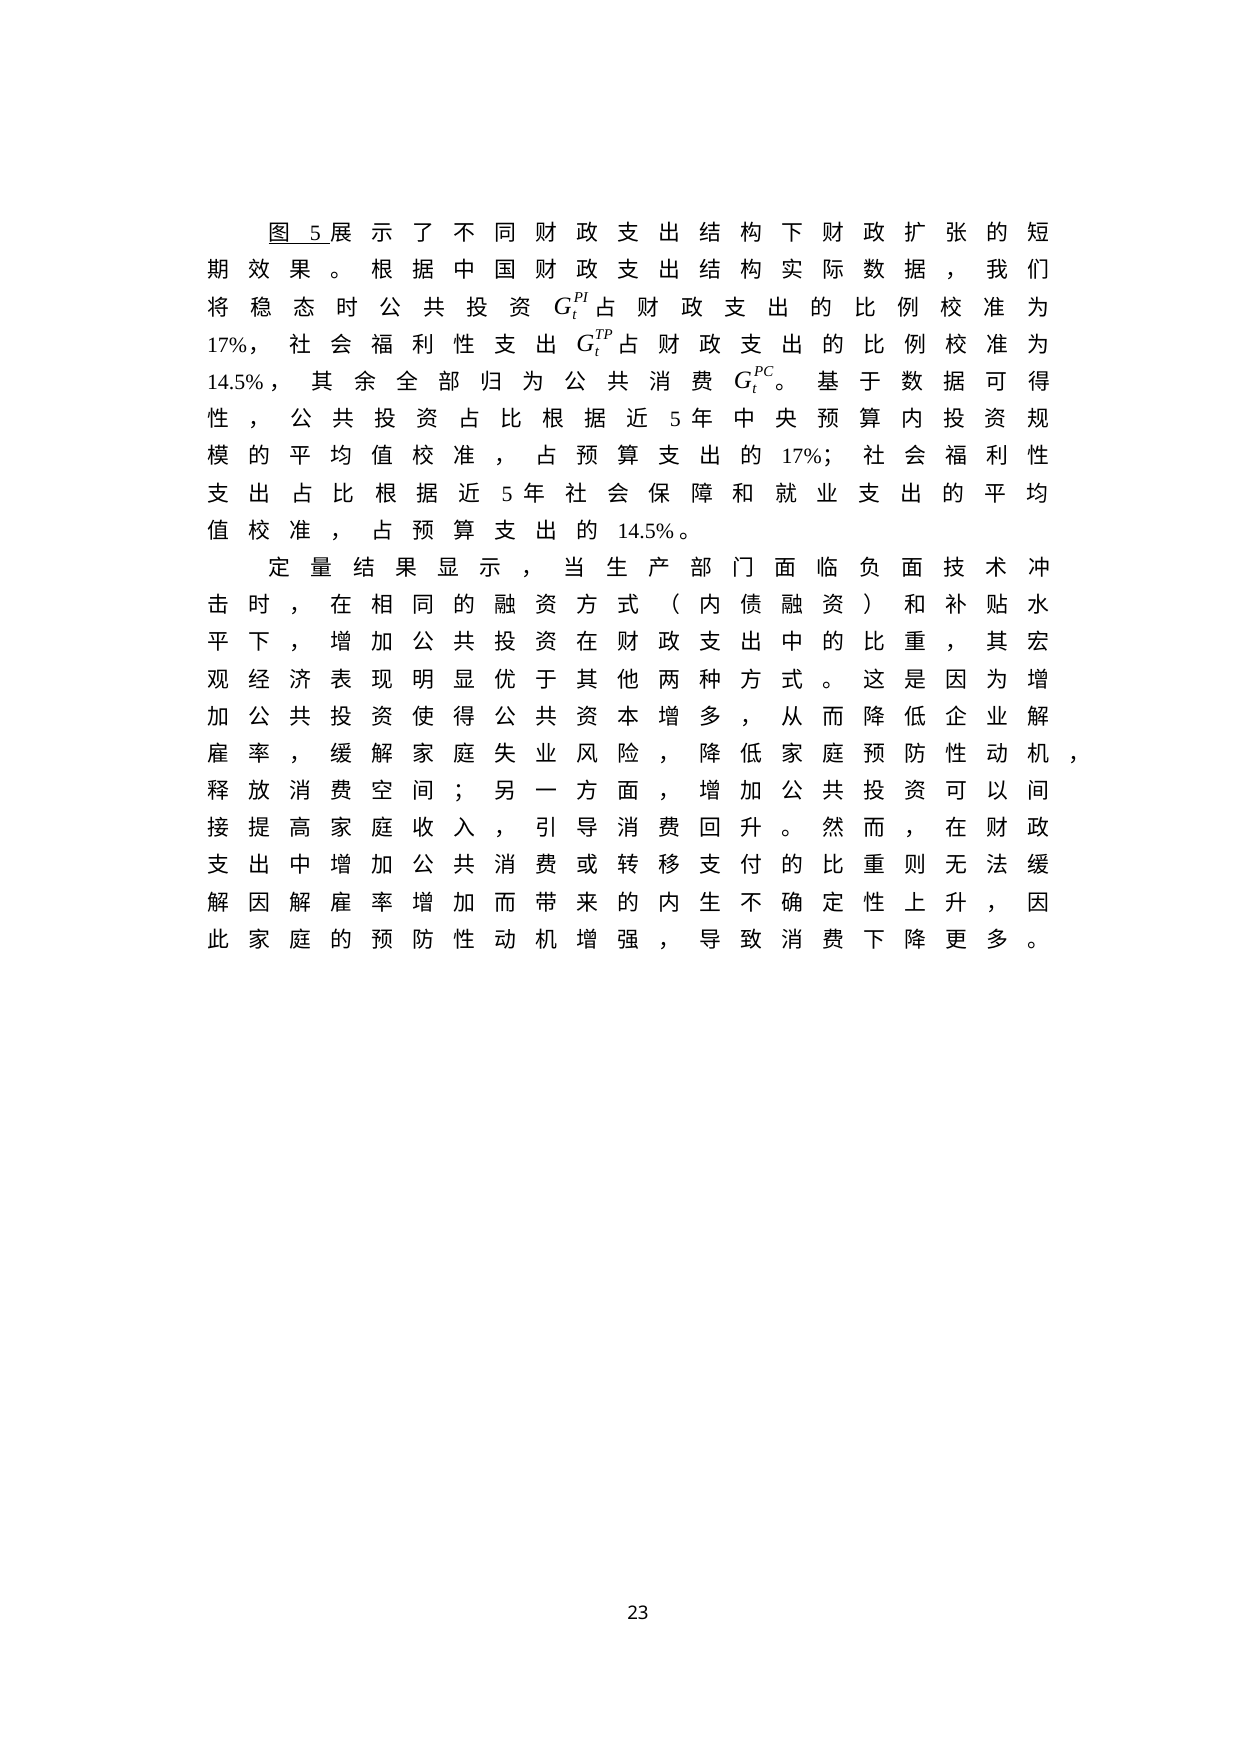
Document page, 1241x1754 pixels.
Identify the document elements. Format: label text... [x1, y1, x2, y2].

text 图5展示了不同财政支出结构下财政扩张的短期效果。根据中国财政支出结构实际数据，我们将稳态时公共投资占财政支出的比例校准为17%，社会福利性支出占财政支出的比例校准为14.5%，其余全部归为公共消费。基于数据可得性，公共投资占比根据近5年中央预算内投资规模的平均值校准，占预算支出的17%；社会福利性支出占比根据近5年社会保障和就业支出的平均值校准，占预算支出的14.5%。 [207, 213, 1069, 547]
text 定量结果显示，当生产部门面临负面技术冲击时，在相同的融资方式（内债融资）和补贴水平下，增加公共投资在财政支出中的比重，其宏观经济表现明显优于其他两种方式。这是因为增加公共投资使得公共资本增多，从而降低企业解雇率，缓解家庭失业风险，降低家庭预防性动机，释放消费空间；另一方面，增加公共投资可以间接提高家庭收入，引导消费回升。然而，在财政支出中增加公共消费或转移支付的比重则无法缓解因解雇率增加而带来的内生不确定性上升，因此家庭的预防性动机增强，导致消费下降更多。 [207, 547, 1069, 956]
